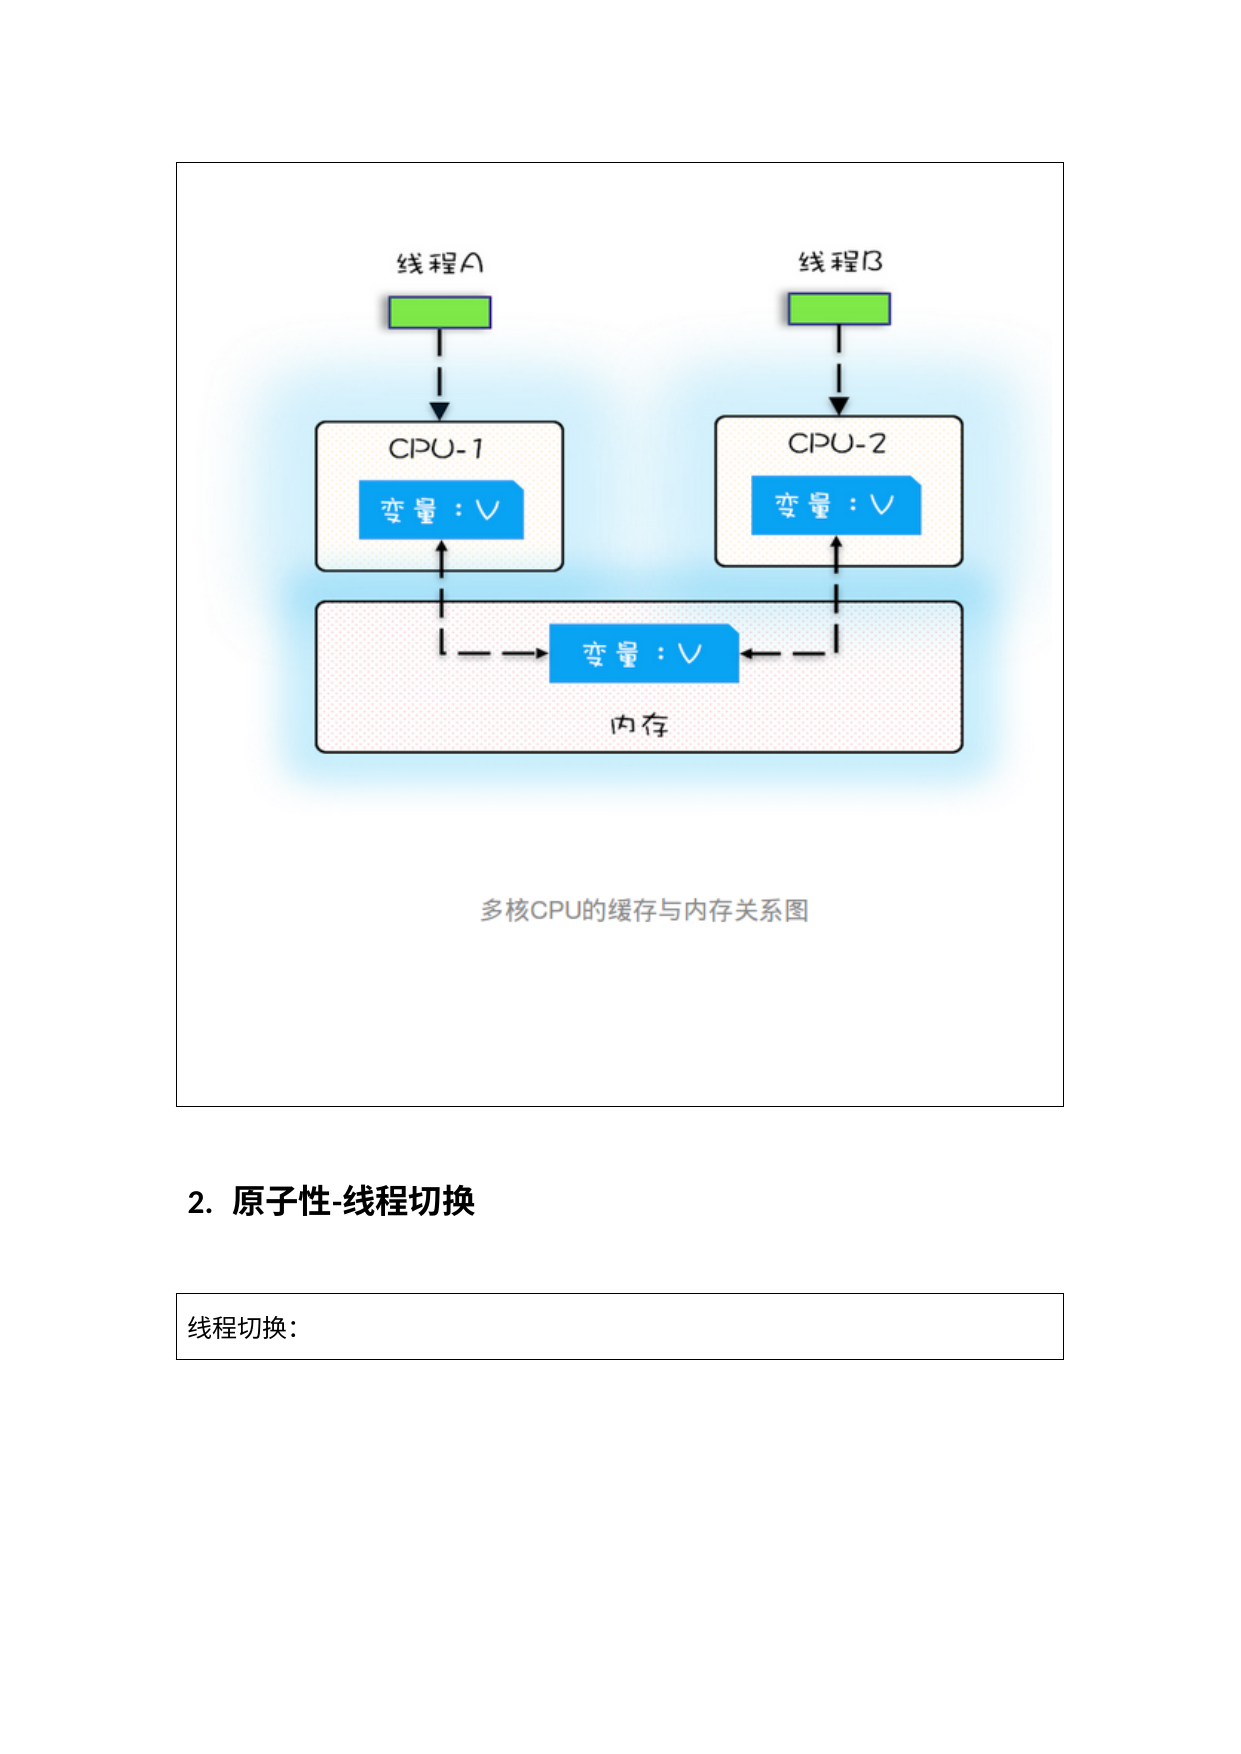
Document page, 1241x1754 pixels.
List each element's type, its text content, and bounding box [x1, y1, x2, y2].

picture [187, 163, 1053, 937]
subtitle 原子性-线程切换 [187, 1166, 1053, 1231]
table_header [177, 1294, 1063, 1359]
table_header 最初的单核CPU,由于只有一个核心，cpu缓存也就只有一个，所以数据的对各个线程都是可见的，不存在问题，一个线程修改了，其他线程读取的是同一缓存的数据。如下： 一个线程对共享变量的修改，另外一个线程能够立刻看到，我们称为可见性。 多核时代：每个核心都有自己的缓存 [177, 163, 1063, 1106]
